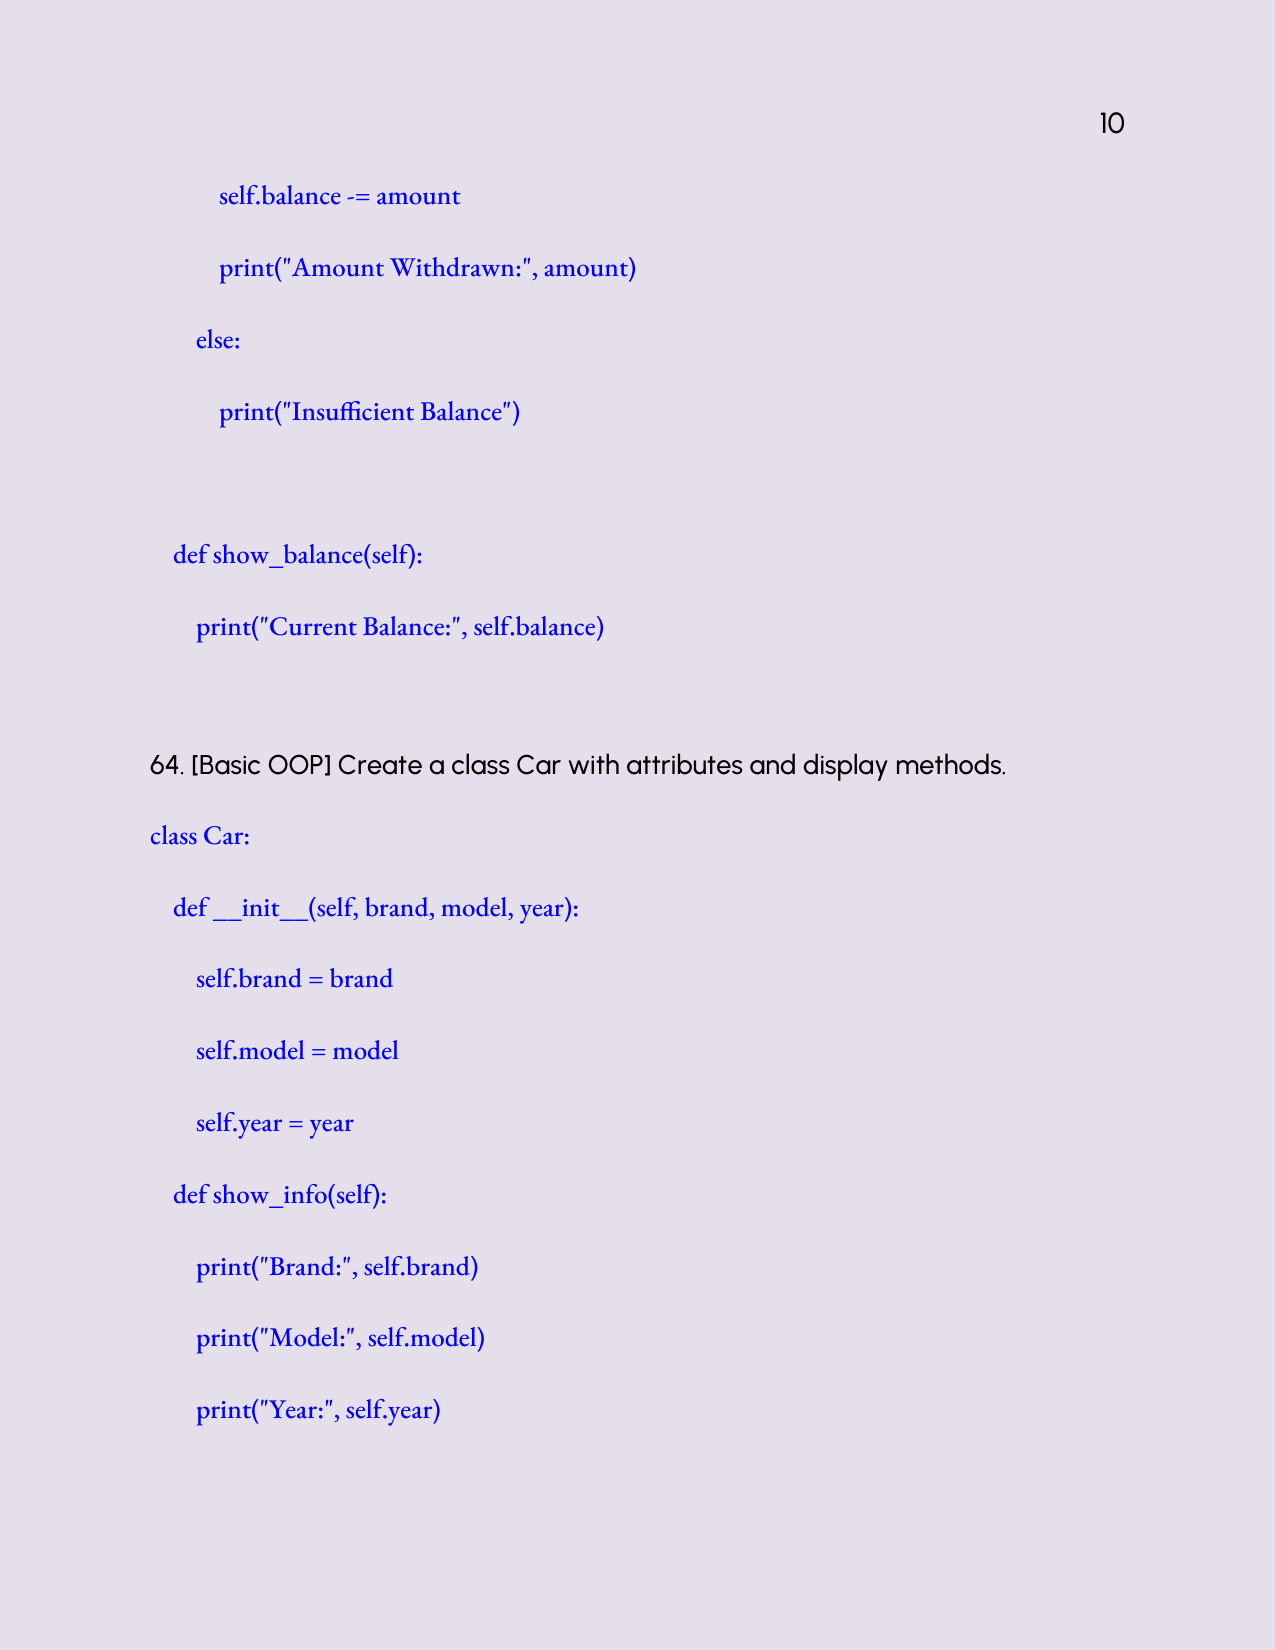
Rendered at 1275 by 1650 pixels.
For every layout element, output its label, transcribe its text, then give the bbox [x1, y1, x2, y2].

text self.brand = brand [150, 961, 1125, 996]
text print("Model:", self.model) [150, 1319, 1125, 1355]
text self.model = model [150, 1032, 1125, 1068]
text print("Insufficient Balance") [150, 393, 1125, 428]
text print("Current Balance:", self.balance) [150, 608, 1125, 643]
text class Car: [150, 817, 1125, 852]
text def show_info(self): [150, 1176, 1125, 1211]
text print("Year:", self.year) [150, 1391, 1125, 1426]
text self.balance -= amount [150, 177, 1125, 213]
text print("Brand:", self.brand) [150, 1248, 1125, 1283]
text else: [150, 321, 1125, 356]
text 64. [Basic OOP] Create a class Car with attributes and display methods. [150, 748, 1125, 781]
text def __init__(self, brand, model, year): [150, 889, 1125, 924]
text print("Amount Withdrawn:", amount) [150, 249, 1125, 284]
text self.year = year [150, 1104, 1125, 1139]
text def show_balance(self): [150, 536, 1125, 572]
